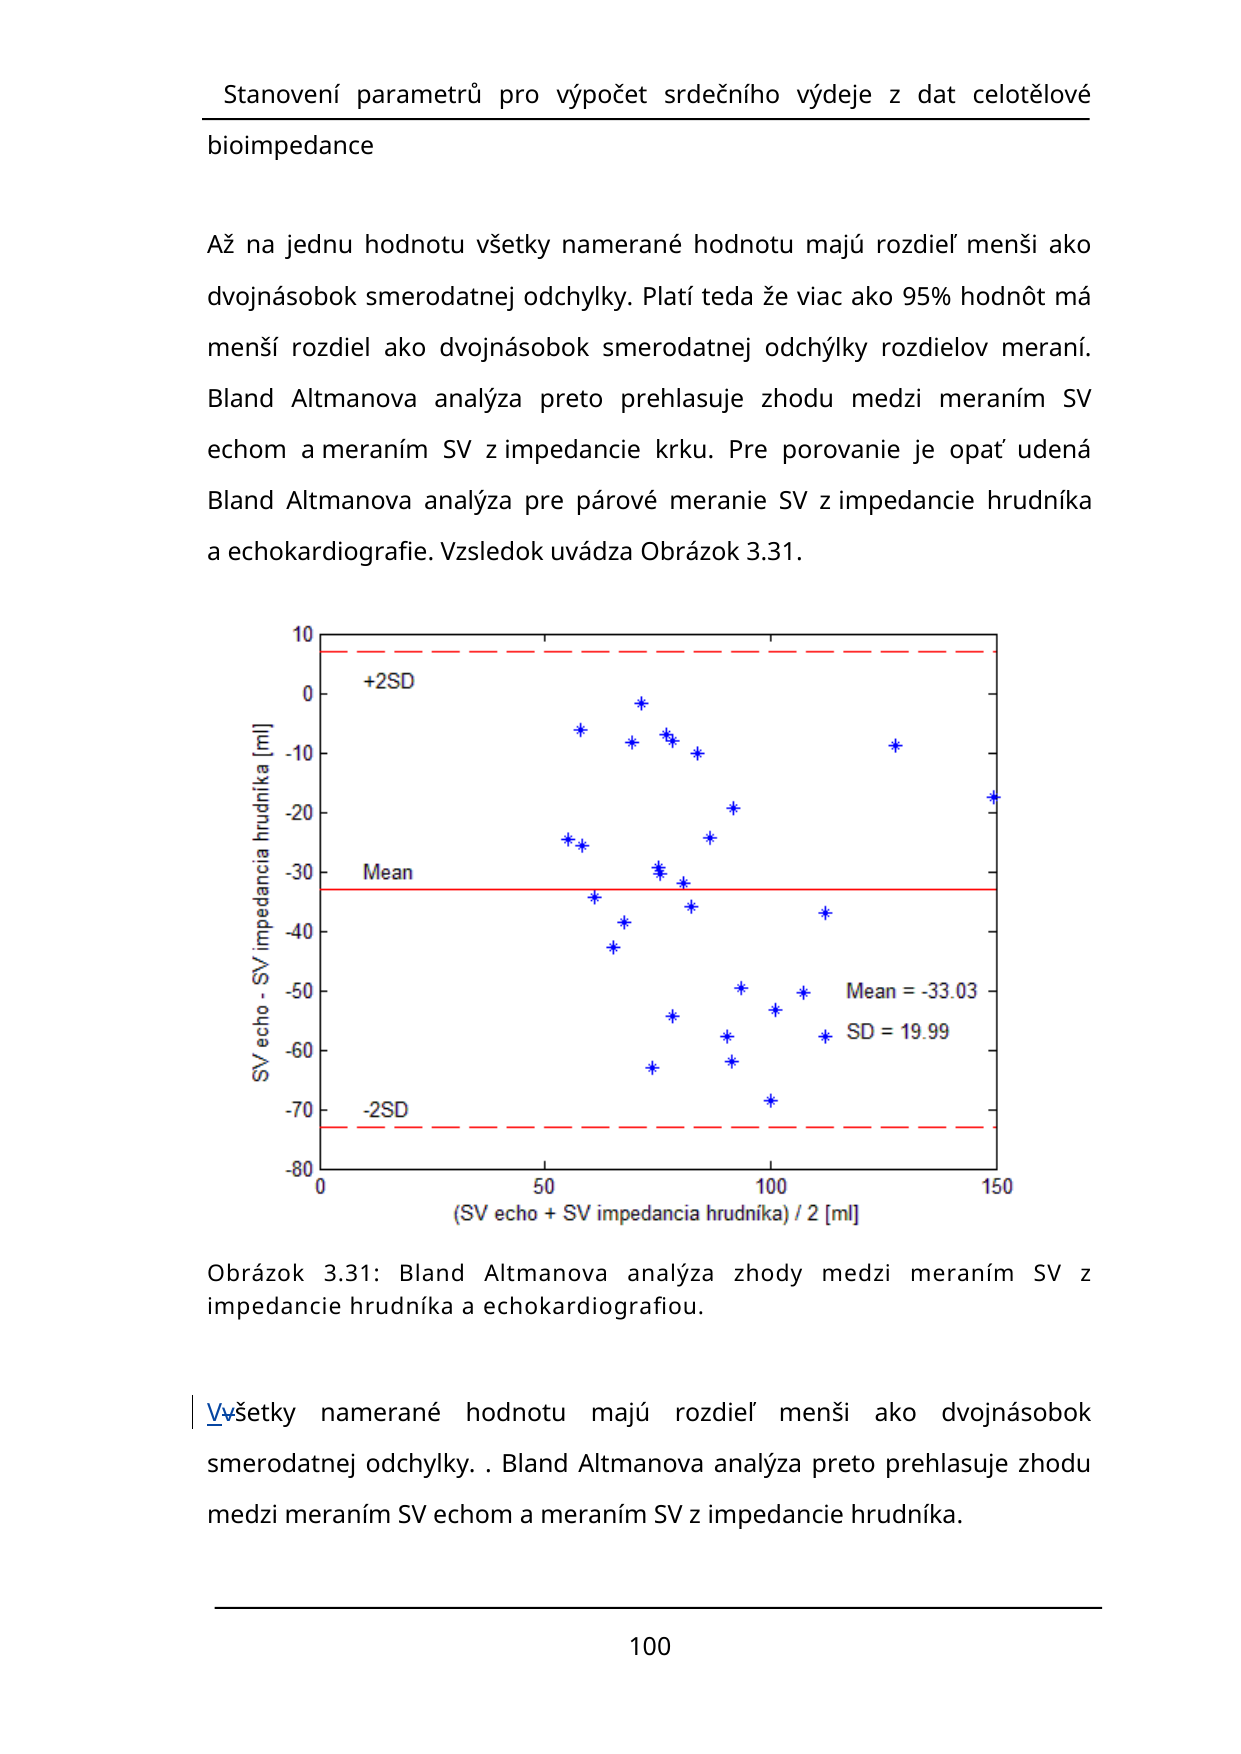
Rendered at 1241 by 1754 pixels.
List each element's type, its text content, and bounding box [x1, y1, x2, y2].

text šetky namerané hodnotu majú rozdieľ menši ako dvojnásobok smerodatnej odchylky. . Bland Altmanova analýza preto prehlasuje zhodu medzi meraním SV echom a meraním SV z impedancie hrudníka. [207, 1395, 1092, 1531]
picture [206, 584, 1079, 1241]
